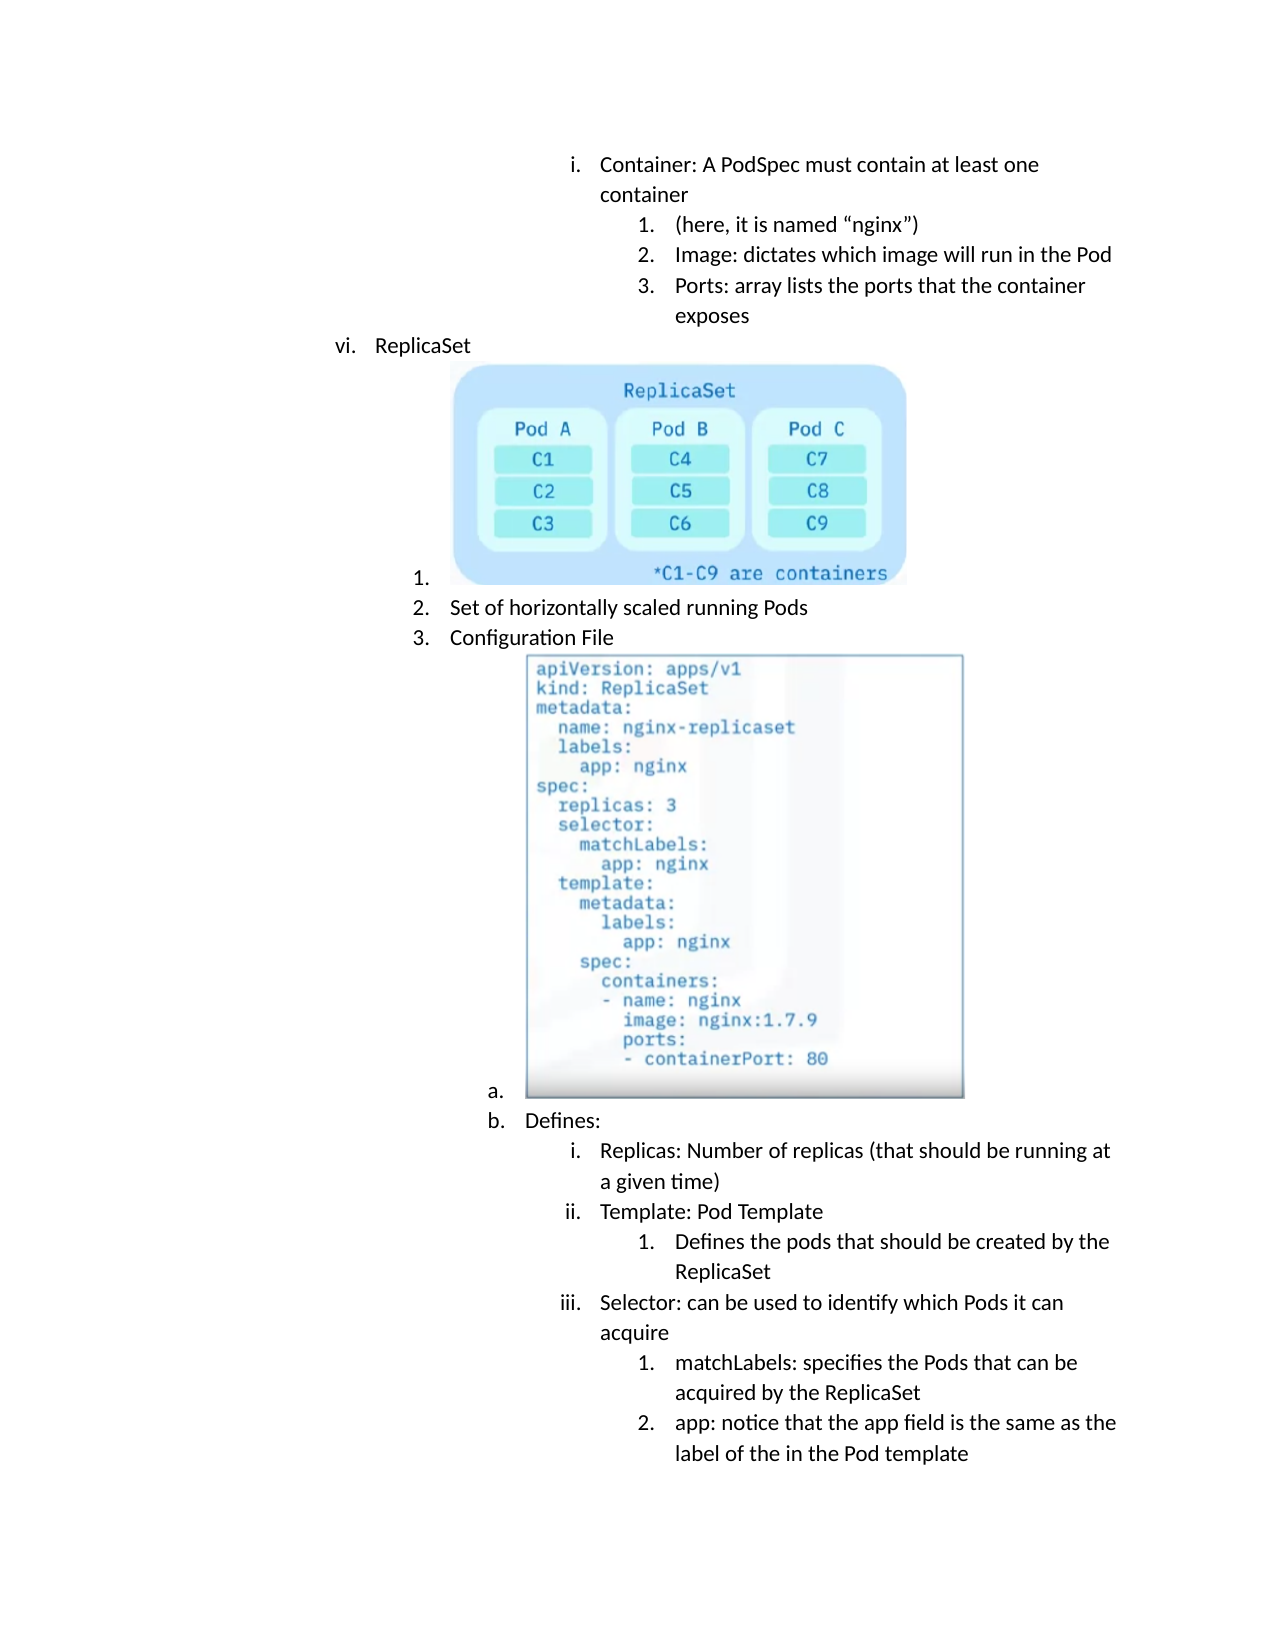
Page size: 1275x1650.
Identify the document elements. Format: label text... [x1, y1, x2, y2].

list matchLabels: specifies the Pods that can be acquired by the ReplicaSet [637, 1348, 1125, 1406]
list app: notice that the app field is the same as the label of the in the Pod template [637, 1408, 1125, 1467]
list Configuration File [412, 623, 1125, 651]
list ReplicaSet [356, 331, 1125, 359]
list Container: A PodSpec must contain at least one container [581, 150, 1125, 208]
list (here, it is named “nginx”) [637, 210, 1125, 238]
list Replicas: Number of replicas (that should be running at a given time) [581, 1137, 1125, 1195]
list Set of horizontally scaled running Pods [412, 593, 1125, 621]
list Template: Pod Template [581, 1197, 1125, 1225]
list Image: dictates which image will run in the Pod [637, 241, 1125, 269]
list Selector: can be used to identify which Pods it can acquire [581, 1288, 1125, 1346]
picture [525, 653, 965, 1099]
list Ports: array lists the ports that the container exposes [637, 271, 1125, 329]
picture [450, 361, 907, 585]
list Defines: [487, 1106, 1125, 1134]
list Defines the pods that should be created by the ReplicaSet [637, 1227, 1125, 1286]
